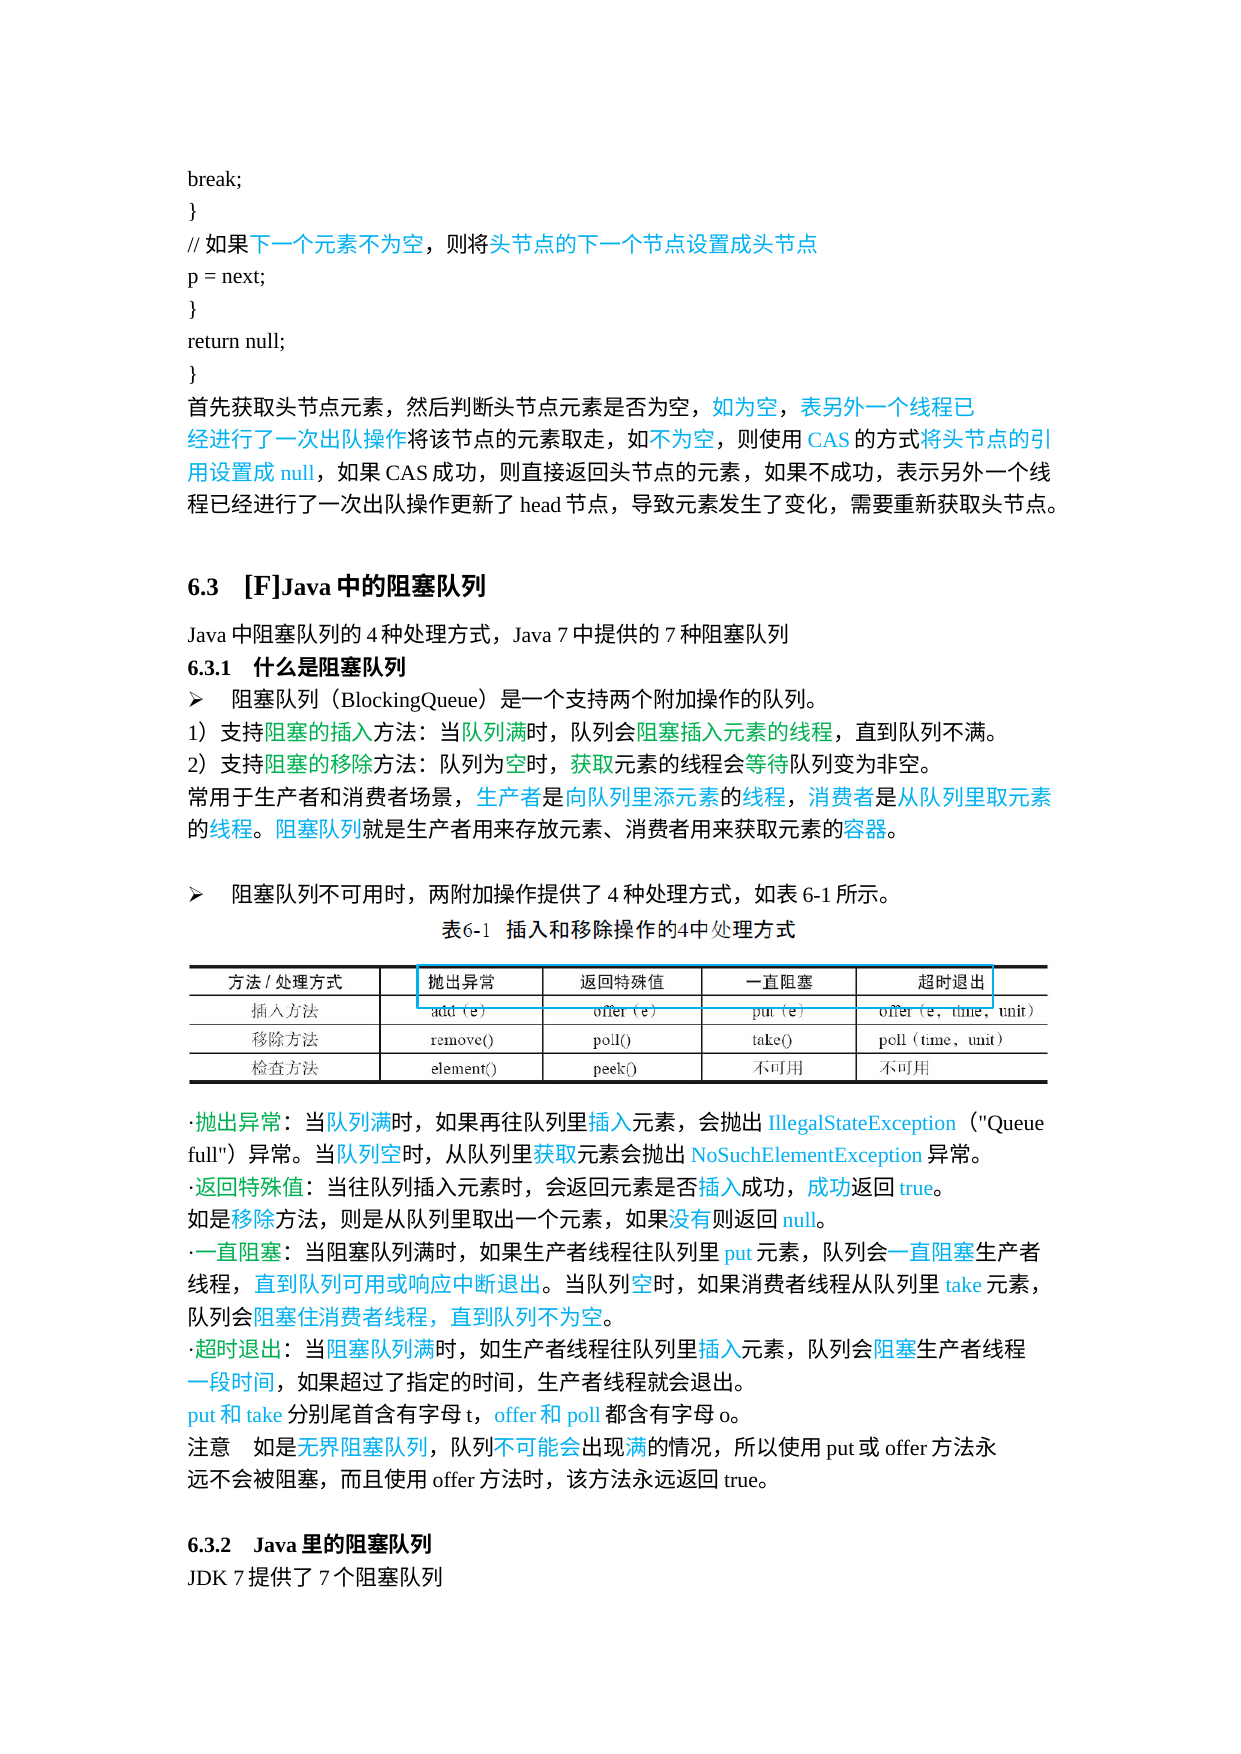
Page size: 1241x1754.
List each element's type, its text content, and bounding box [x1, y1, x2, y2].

text ·一直阻塞：当阻塞队列满时，如果生产者线程往队列里put元素，队列会一直阻塞生产者 [187, 1234, 1053, 1267]
text put和take分别尾首含有字母t，offer和poll都含有字母o。 [187, 1397, 1053, 1429]
text 首先获取头节点元素，然后判断头节点元素是否为空，如为空，表另外一个线程已 [187, 389, 1053, 422]
text } [187, 357, 1053, 389]
text 一段时间，如果超过了指定的时间，生产者线程就会退出。 [187, 1364, 1053, 1397]
text ·抛出异常：当队列满时，如果再往队列里插入元素，会抛出IllegalStateException（"Queue [187, 1104, 1053, 1137]
text } [187, 194, 1053, 227]
list 阻塞队列（BlockingQueue）是一个支持两个附加操作的队列。 [187, 682, 1053, 714]
list 阻塞队列不可用时，两附加操作提供了4种处理方式，如表6-1所示。 [187, 877, 1053, 909]
text // 如果下一个元素不为空，则将头节点的下一个节点设置成头节点 [187, 227, 1053, 259]
text JDK 7提供了7个阻塞队列 [187, 1559, 1053, 1592]
text 常用于生产者和消费者场景，生产者是向队列里添元素的线程，消费者是从队列里取元素的线程。阻塞队列就是生产者用来存放元素、消费者用来获取元素的容器。 [187, 779, 1053, 844]
text } [187, 292, 1053, 324]
text full"）异常。当队列空时，从队列里获取元素会抛出NoSuchElementException异常。 [187, 1137, 1053, 1169]
text return null; [187, 324, 1053, 357]
text ·超时退出：当阻塞队列满时，如生产者线程往队列里插入元素，队列会阻塞生产者线程 [187, 1332, 1053, 1364]
text 如是移除方法，则是从队列里取出一个元素，如果没有则返回null。 [187, 1202, 1053, 1234]
text 注意 如是无界阻塞队列，队列不可能会出现满的情况，所以使用put或offer方法永 [187, 1429, 1053, 1462]
text 远不会被阻塞，而且使用offer方法时，该方法永远返回true。 [187, 1462, 1053, 1494]
text 6.3 [F]Java中的阻塞队列 [187, 552, 1053, 617]
text 2）支持阻塞的移除方法：队列为空时，获取元素的线程会等待队列变为非空。 [187, 747, 1053, 779]
text break; [187, 162, 1053, 194]
text Java中阻塞队列的4种处理方式，Java 7中提供的7种阻塞队列 [187, 617, 1053, 649]
text 1）支持阻塞的插入方法：当队列满时，队列会阻塞插入元素的线程，直到队列不满。 [187, 714, 1053, 747]
text ·返回特殊值：当往队列插入元素时，会返回元素是否插入成功，成功返回true。 [187, 1169, 1053, 1202]
text 线程，直到队列可用或响应中断退出。当队列空时，如果消费者线程从队列里take元素，队列会阻塞住消费者线程，直到队列不为空。 [187, 1267, 1053, 1332]
text p = next; [187, 259, 1053, 292]
text 6.3.2 Java里的阻塞队列 [187, 1527, 1053, 1559]
text 6.3.1 什么是阻塞队列 [187, 649, 1053, 682]
picture [187, 909, 1053, 1090]
text 经进行了一次出队操作将该节点的元素取走，如不为空，则使用CAS的方式将头节点的引用设置成null，如果CAS成功，则直接返回头节点的元素，如果不成功，表示另外一个线程已经进行了一次出队操作更新了head节点，导致元素发生了变化，需要重新获取头节点。 [187, 422, 1053, 519]
